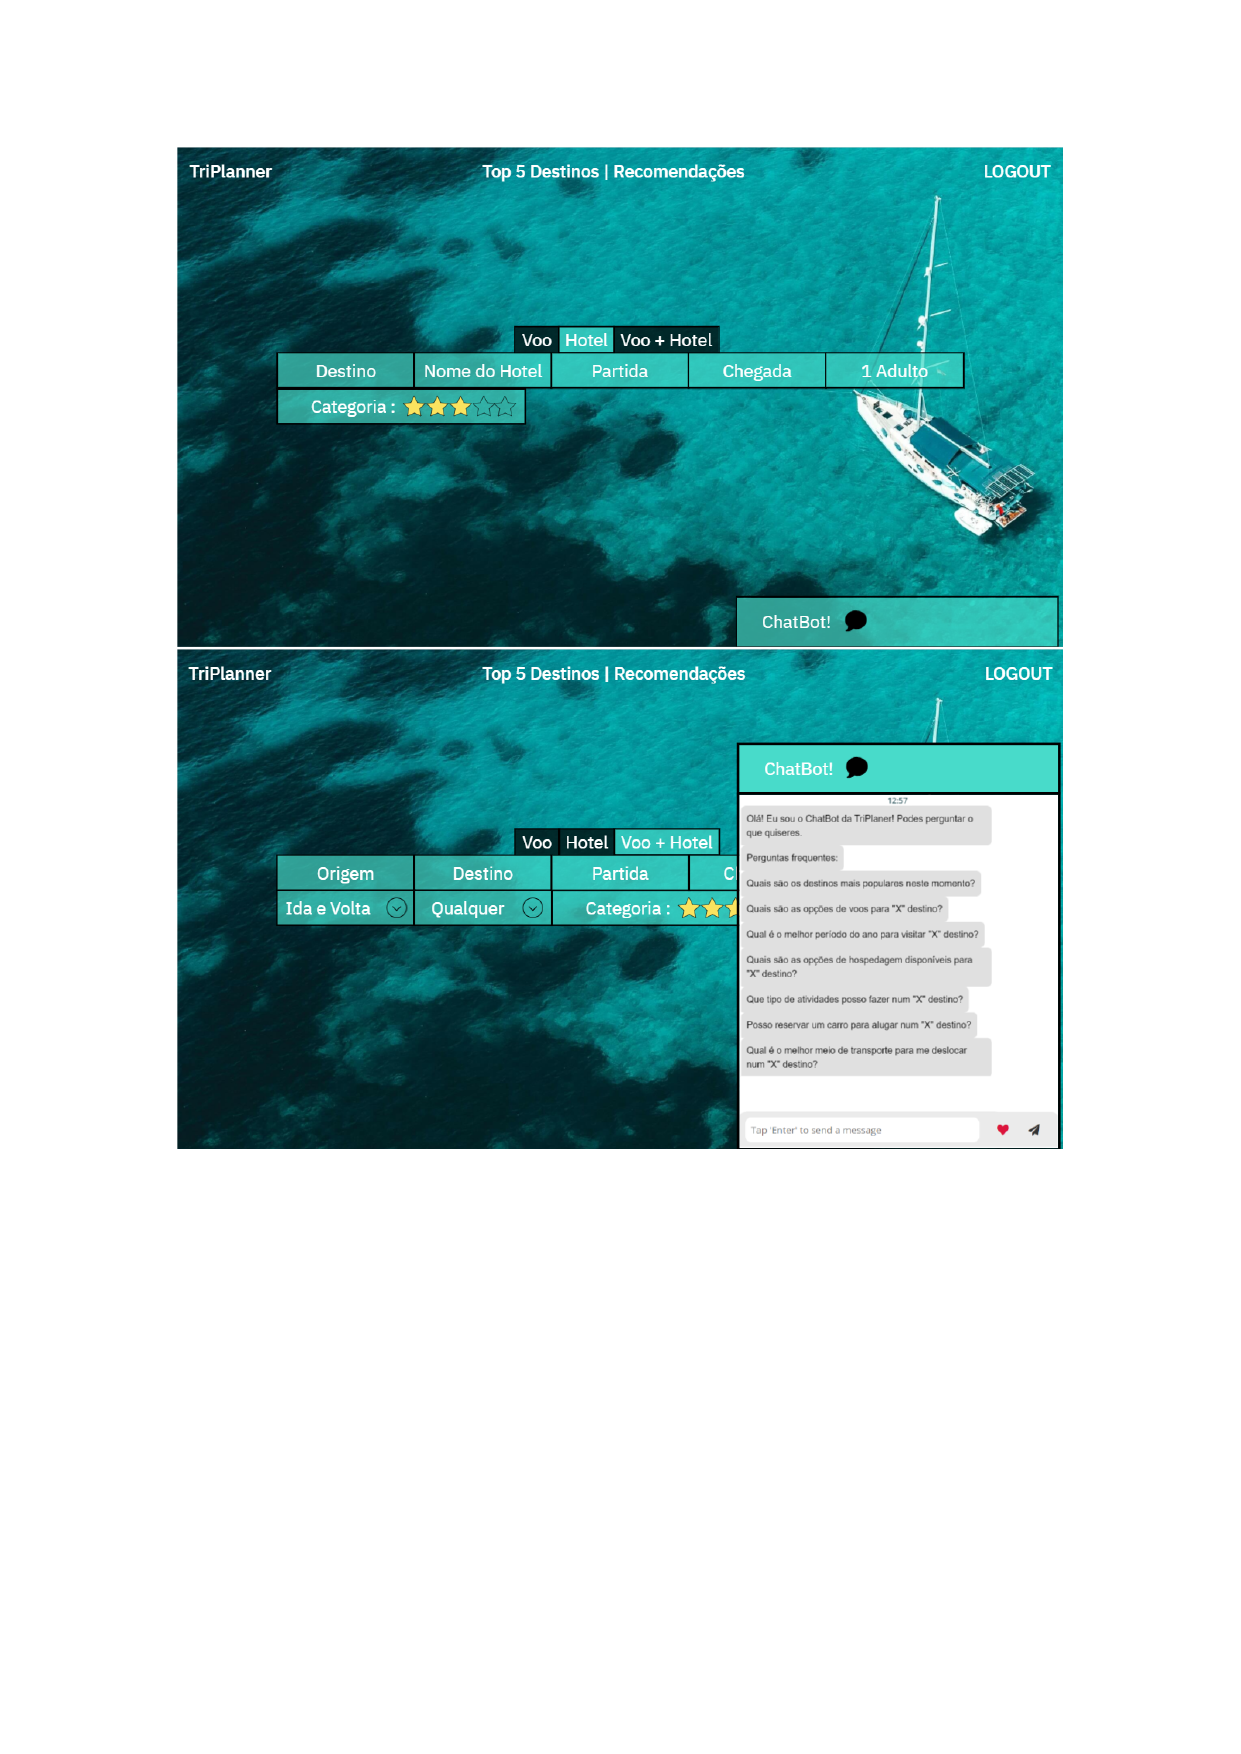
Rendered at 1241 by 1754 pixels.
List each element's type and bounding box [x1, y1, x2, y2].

picture [177, 147, 1063, 647]
picture [177, 649, 1063, 1149]
